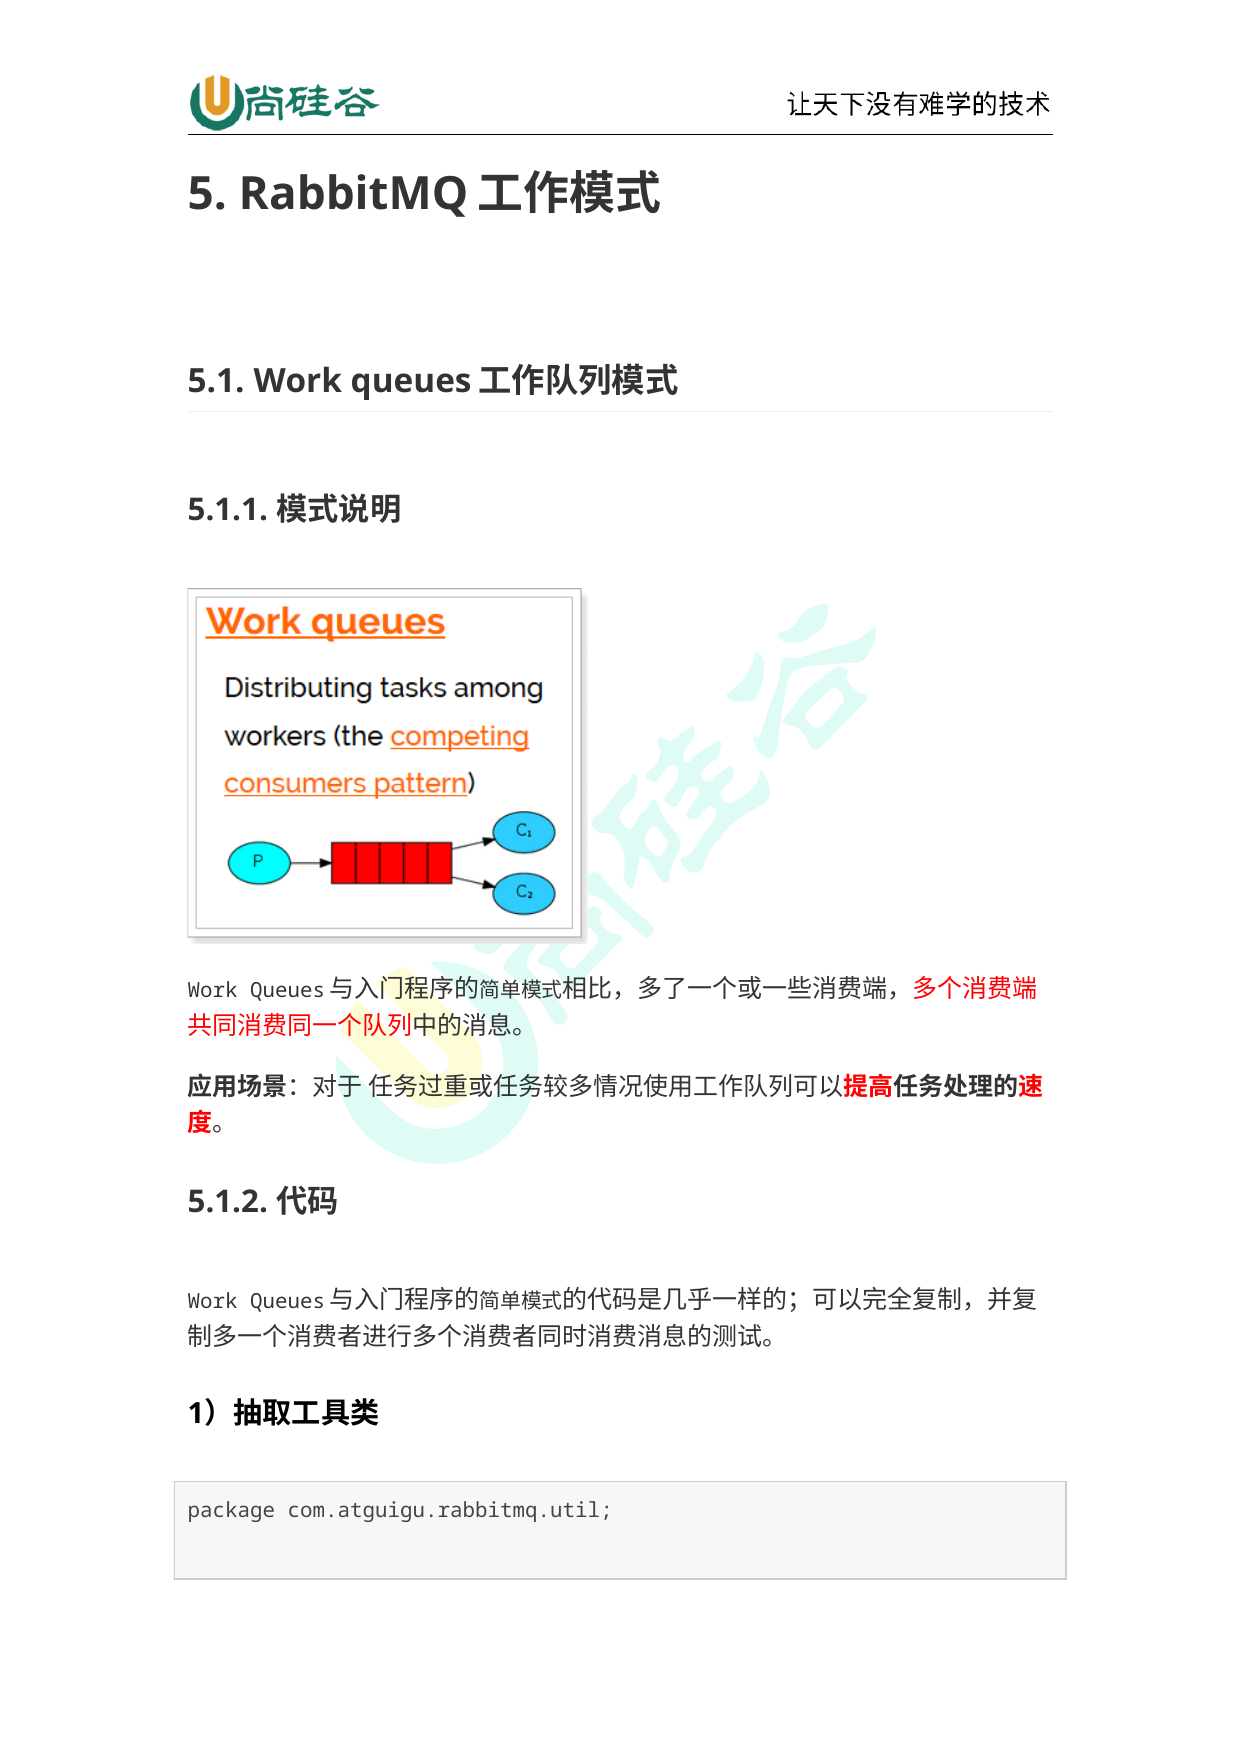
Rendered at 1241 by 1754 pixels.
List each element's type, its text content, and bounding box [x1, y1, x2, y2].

subtitle 5. RabbitMQ工作模式 [187, 156, 1053, 223]
picture [187, 73, 1053, 132]
subtitle 5.1.1. 模式说明 [187, 484, 1053, 530]
text package com.atguigu.rabbitmq.util; [175, 1482, 1065, 1523]
subtitle 5.1.2. 代码 [187, 1176, 1053, 1222]
text 应用场景：对于 任务过重或任务较多情况使用工作队列可以提高任务处理的速度。 [187, 1066, 1053, 1139]
text Work Queues与入门程序的简单模式相比，多了一个或一些消费端，多个消费端共同消费同一个队列中的消息。 [187, 969, 1053, 1041]
subtitle 1）抽取工具类 [187, 1390, 1053, 1432]
picture [187, 588, 588, 944]
subtitle 5.1. Work queues工作队列模式 [187, 354, 1053, 412]
text Work Queues与入门程序的简单模式的代码是几乎一样的；可以完全复制，并复制多一个消费者进行多个消费者同时消费消息的测试。 [187, 1280, 1053, 1352]
